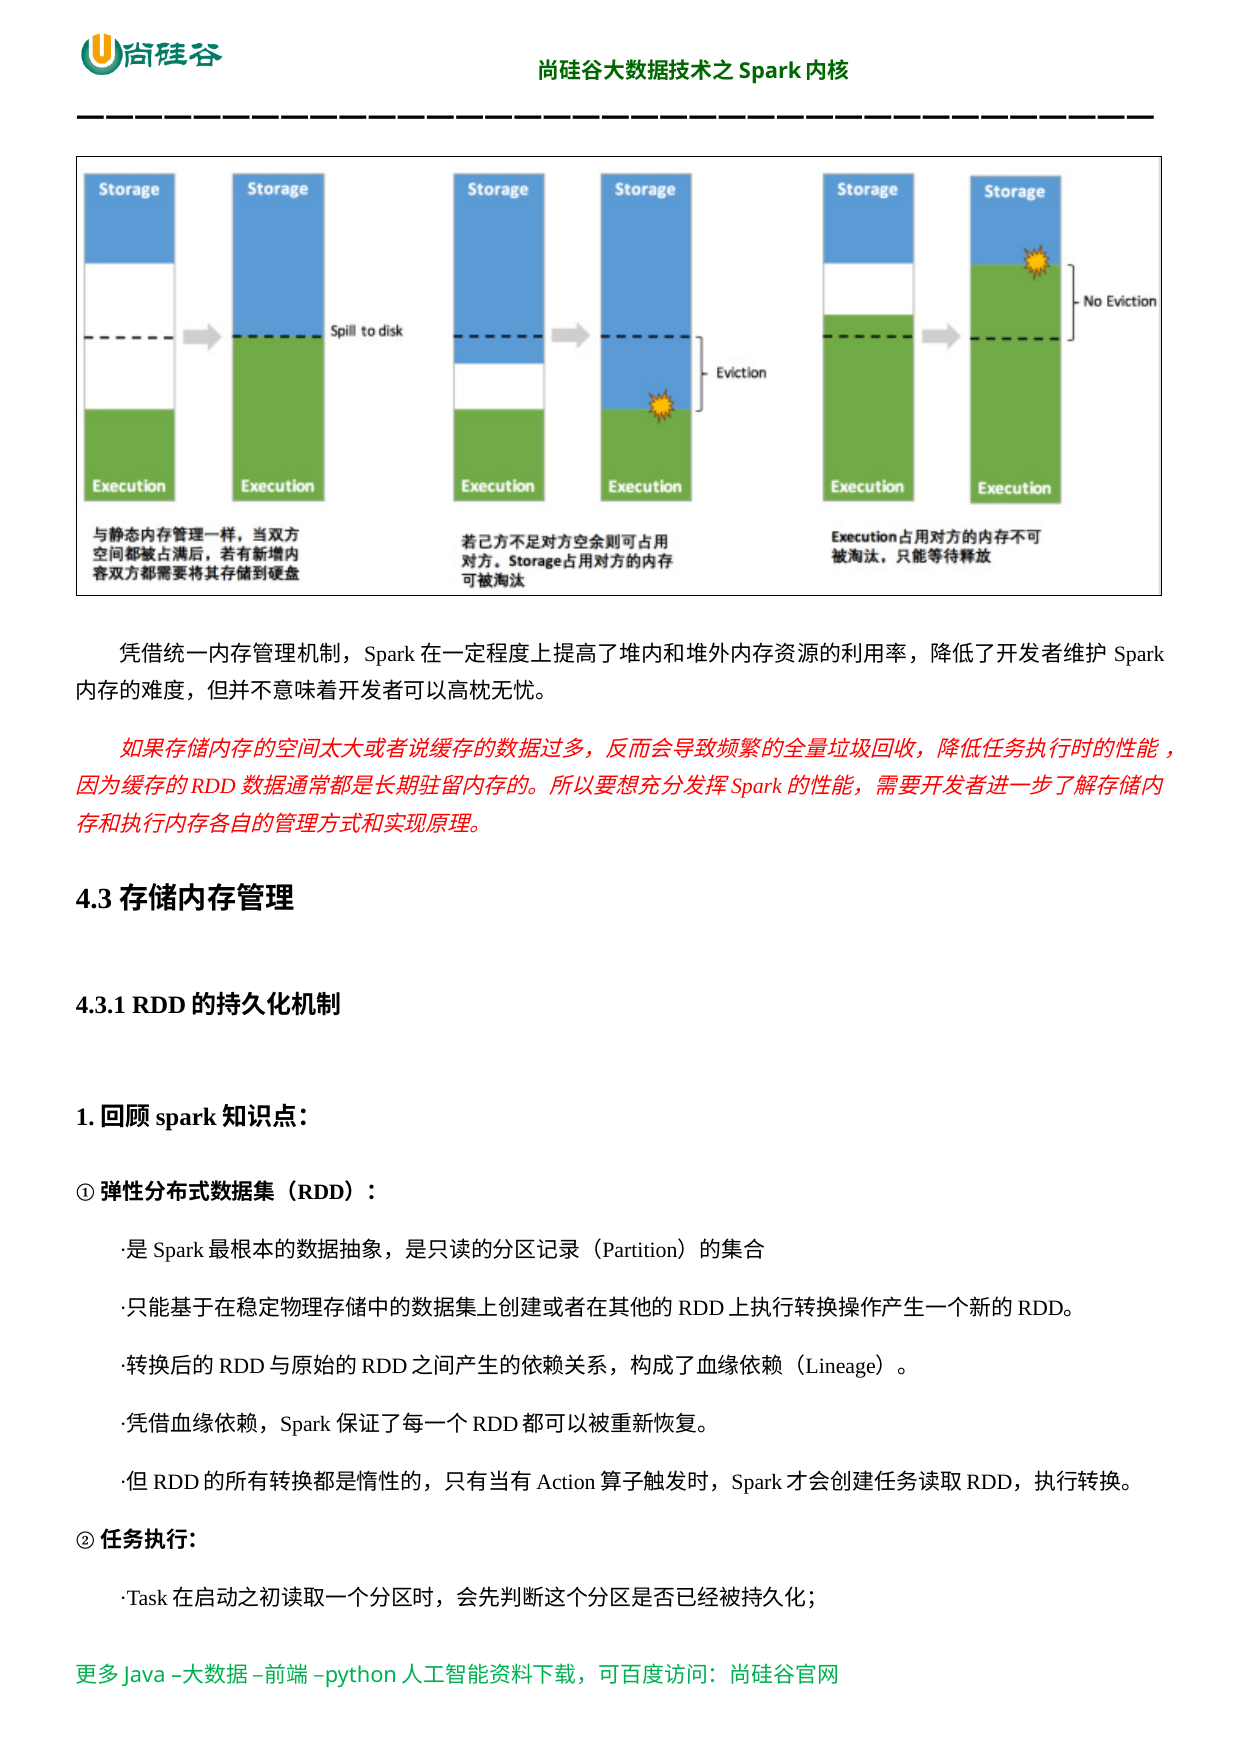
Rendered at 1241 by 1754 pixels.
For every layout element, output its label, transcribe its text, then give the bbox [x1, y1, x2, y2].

text ·只能基于在稳定物理存储中的数据集上创建或者在其他的RDD上执行转换操作产生一个新的RDD。 [76, 1289, 1164, 1322]
text ·Task在启动之初读取一个分区时，会先判断这个分区是否已经被持久化； [76, 1579, 1164, 1612]
text 如果存储内存的空间太大或者说缓存的数据过多，反而会导致频繁的全量垃圾回收，降低任务执行时的性能，因为缓存的RDD数据通常都是长期驻留内存的。所以要想充分发挥Spark的性能，需要开发者进一步了解存储内存和执行内存各自的管理方式和实现原理。 [76, 731, 1164, 838]
text 凭借统一内存管理机制，Spark在一定程度上提高了堆内和堆外内存资源的利用率，降低了开发者维护Spark内存的难度，但并不意味着开发者可以高枕无忧。 [76, 635, 1164, 705]
text ·转换后的RDD与原始的RDD之间产生的依赖关系，构成了血缘依赖（Lineage）。 [76, 1347, 1164, 1380]
subtitle 4.3 存储内存管理 [76, 863, 1164, 928]
text ·是Spark最根本的数据抽象，是只读的分区记录（Partition）的集合 [76, 1231, 1164, 1264]
picture [77, 157, 1161, 595]
text ② 任务执行： [76, 1522, 1164, 1554]
subtitle 4.3.1 RDD的持久化机制 [76, 970, 1164, 1035]
picture [75, 29, 226, 79]
text ·但RDD的所有转换都是惰性的，只有当有Action算子触发时，Spark才会创建任务读取RDD，执行转换。 [76, 1463, 1164, 1496]
text 1. 回顾spark知识点： [76, 1082, 1164, 1147]
text ① 弹性分布式数据集（RDD）： [76, 1173, 1164, 1206]
text ·凭借血缘依赖，Spark 保证了每一个RDD都可以被重新恢复。 [76, 1406, 1164, 1438]
